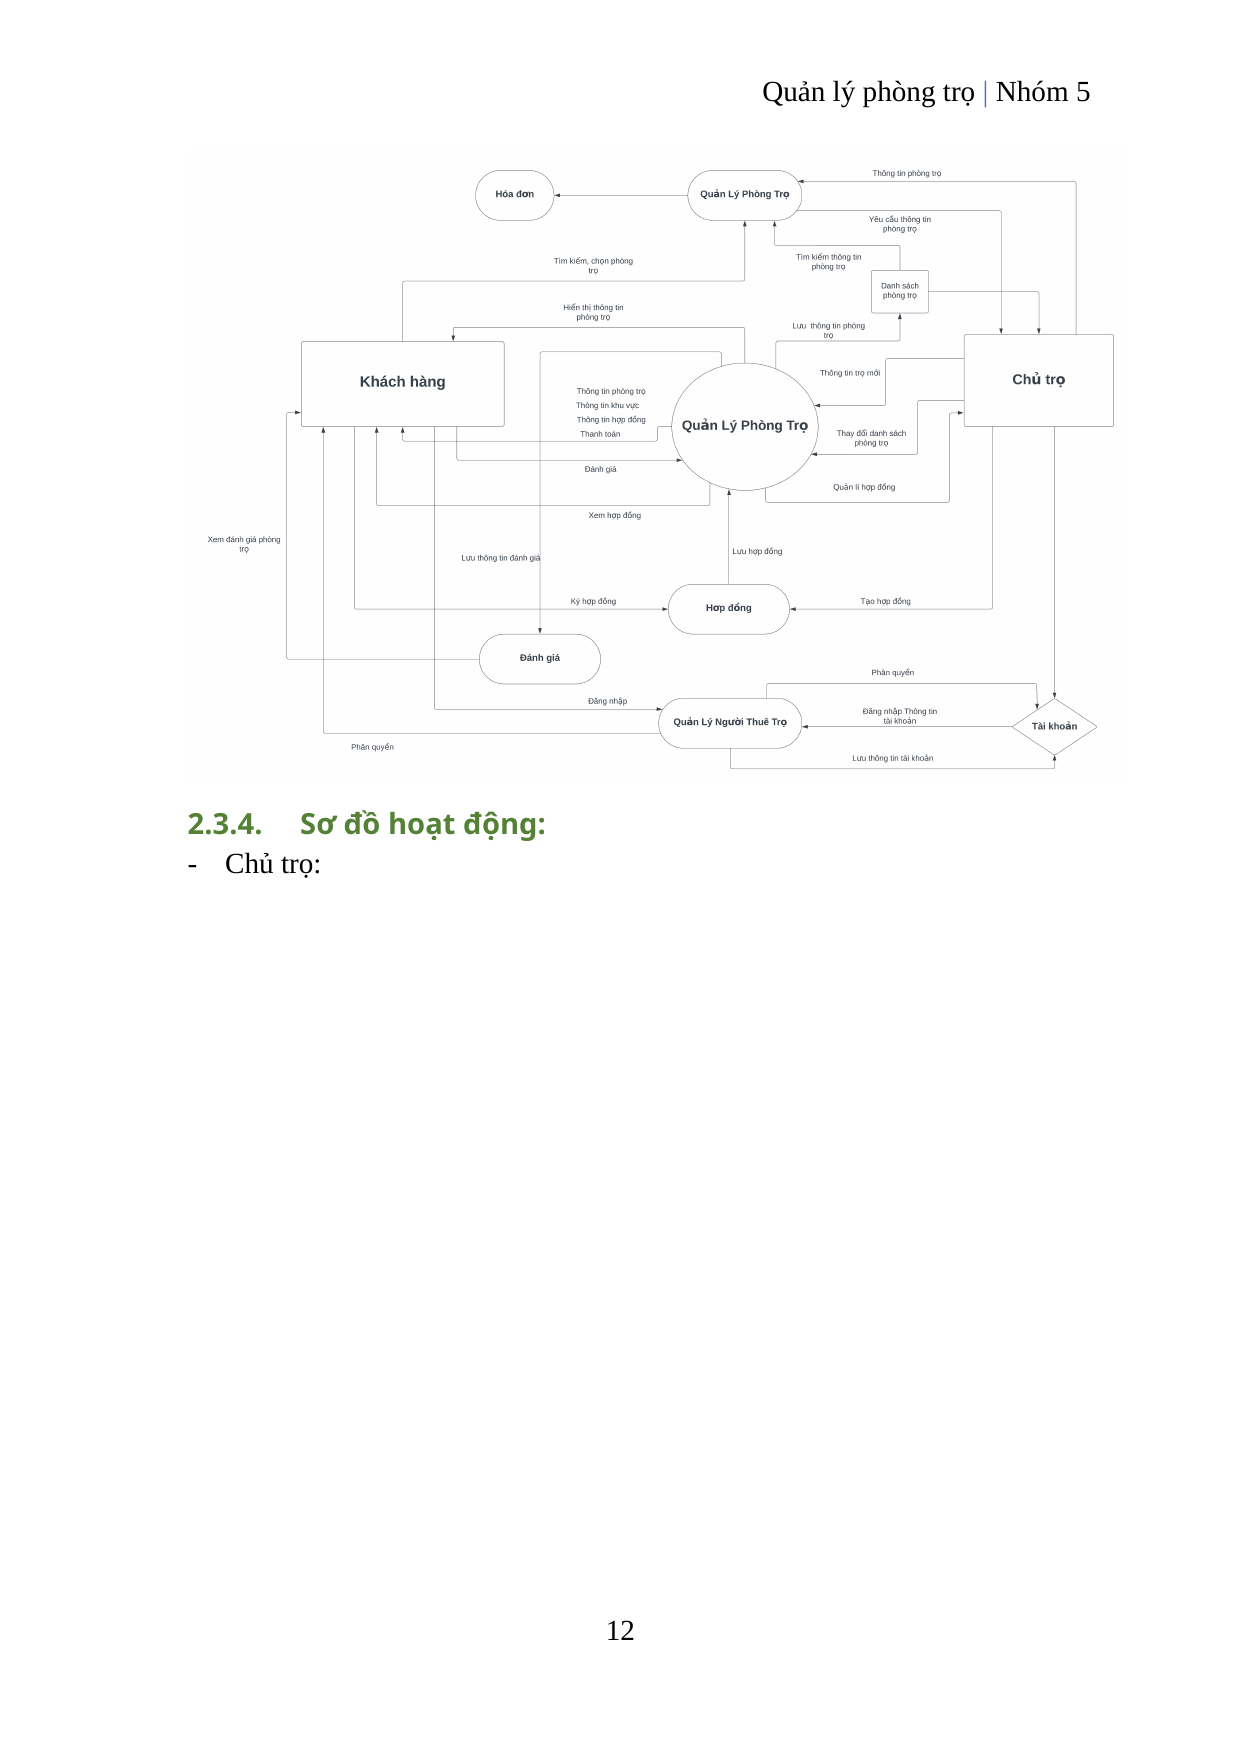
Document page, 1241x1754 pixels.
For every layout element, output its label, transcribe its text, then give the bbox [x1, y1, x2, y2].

list Chủ trọ: [187, 846, 1090, 879]
subtitle Sơ đồ hoạt động: [187, 803, 1090, 843]
picture [187, 150, 1128, 784]
